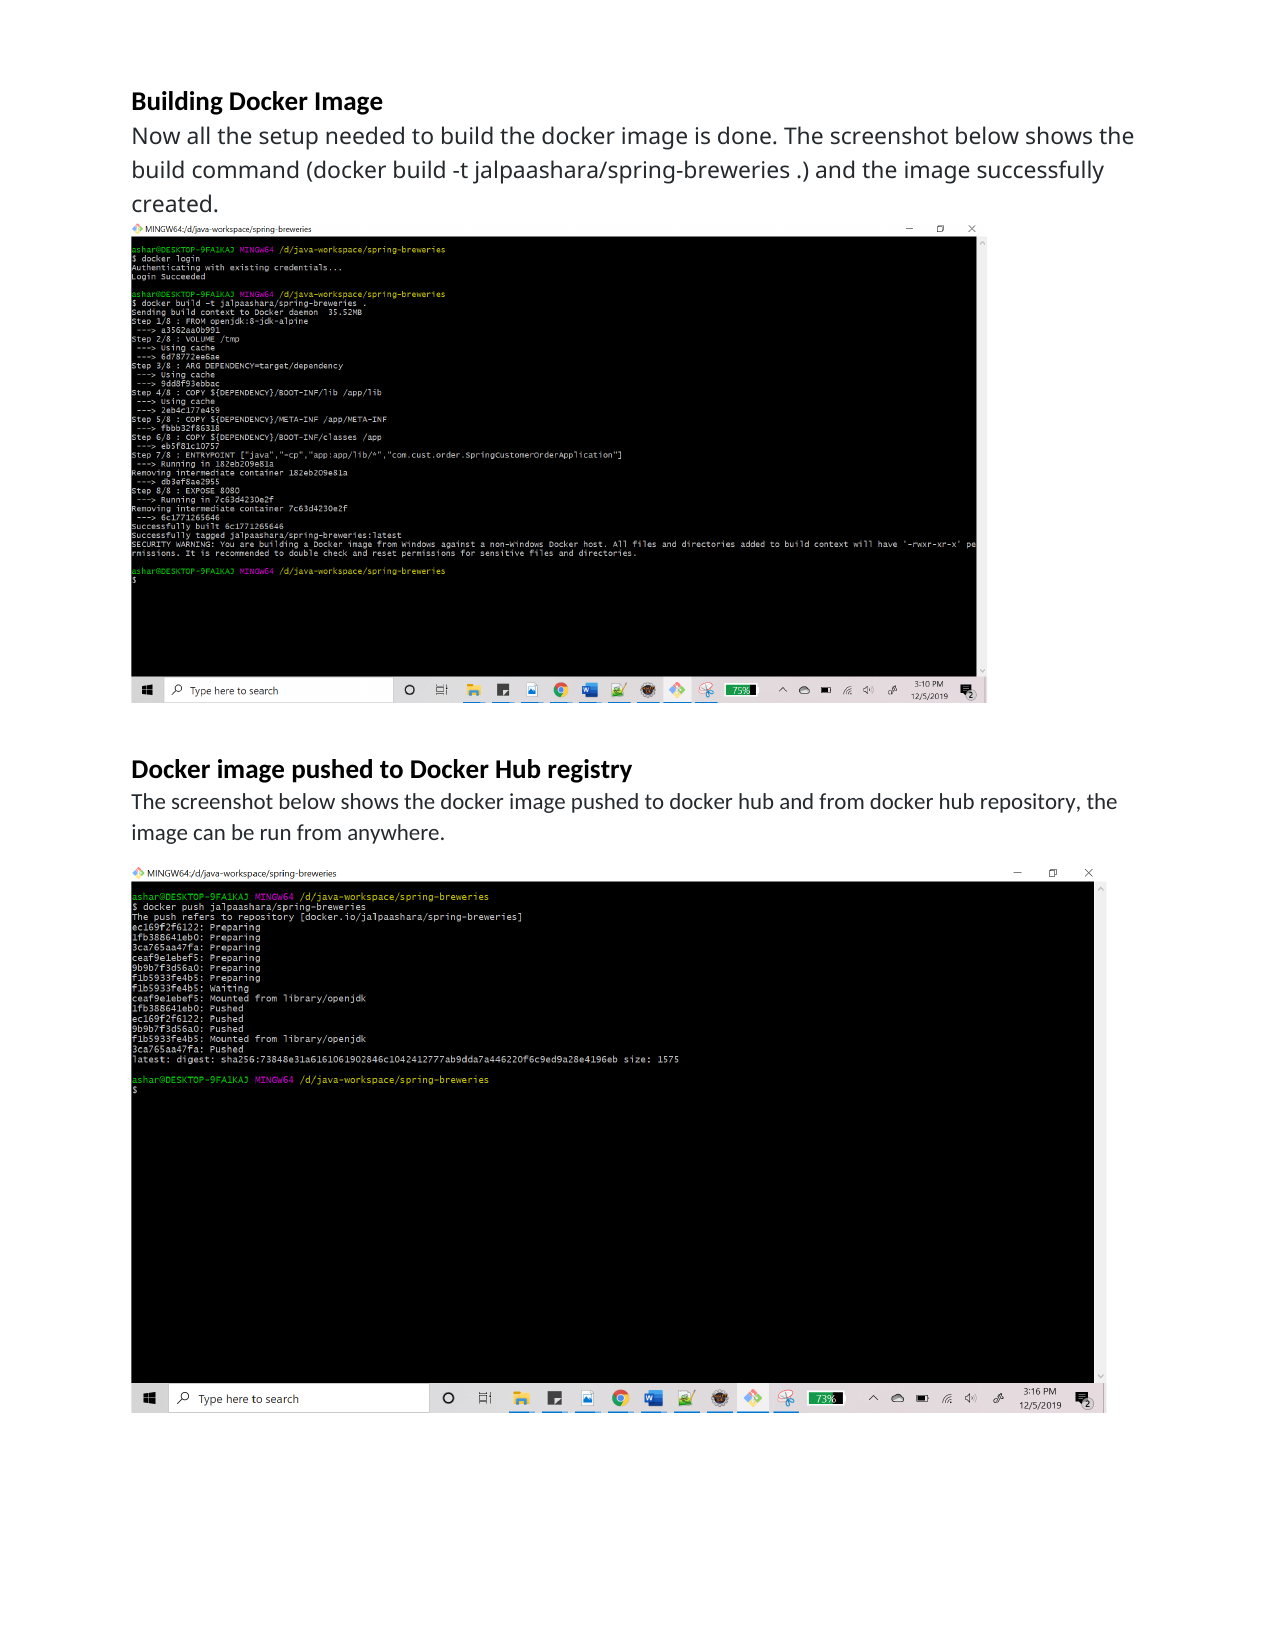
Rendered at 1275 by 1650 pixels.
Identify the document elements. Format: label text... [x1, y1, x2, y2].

text The screenshot below shows the docker image pushed to docker hub and from docker hub repository, the image can be run from anywhere. [131, 787, 1172, 846]
subtitle Building Docker Image [131, 84, 1172, 117]
picture [131, 221, 988, 703]
picture [131, 864, 1107, 1413]
text Now all the setup needed to build the docker image is done. The screenshot below shows the build command (docker build -t jalpaashara/spring-breweries .) and the image successfully created. [131, 120, 1172, 219]
subtitle Docker image pushed to Docker Hub registry [131, 752, 1172, 785]
